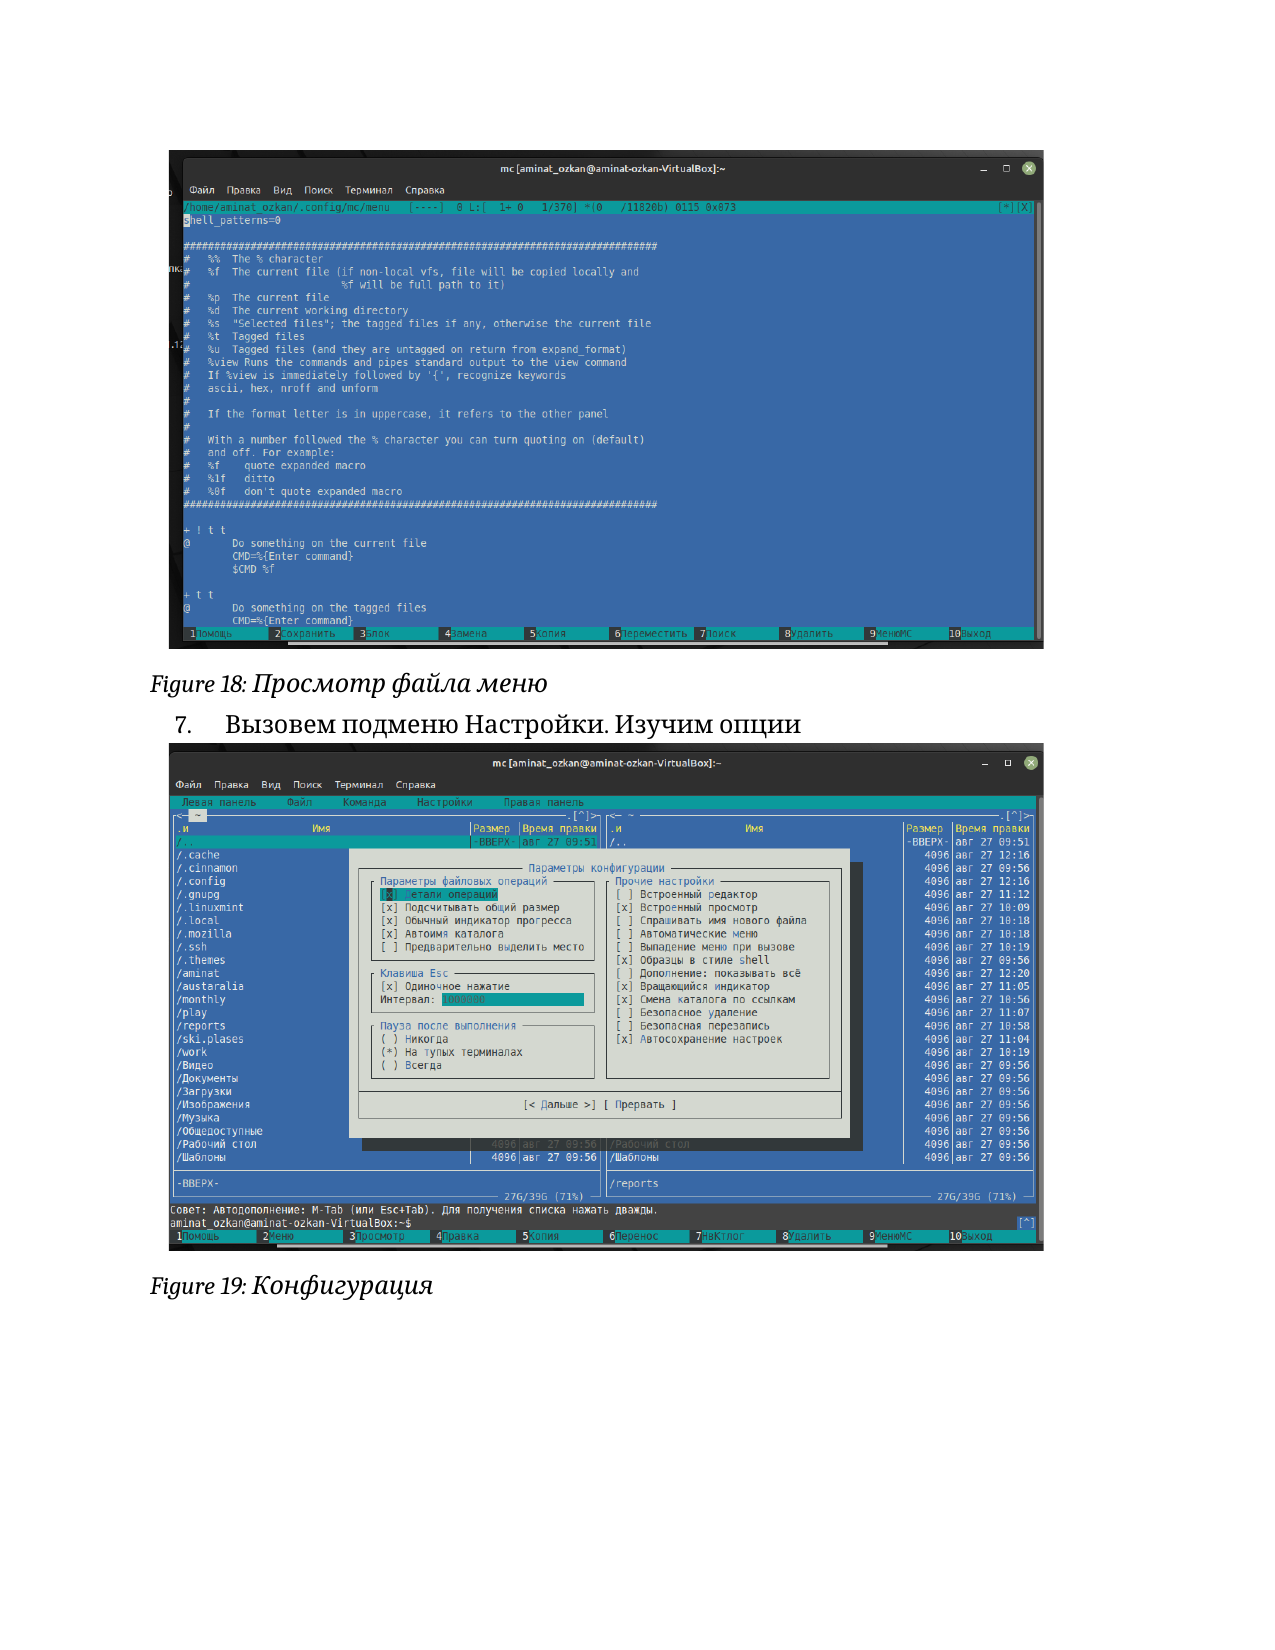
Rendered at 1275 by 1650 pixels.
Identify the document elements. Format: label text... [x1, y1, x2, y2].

picture [168, 150, 1044, 649]
list Вызовем подменю Настройки. Изучим опции [175, 711, 1125, 740]
text Figure 18: Просмотр файла меню [150, 670, 1125, 698]
text Figure 19: Конфигурация [150, 1272, 1125, 1300]
picture [168, 743, 1044, 1251]
